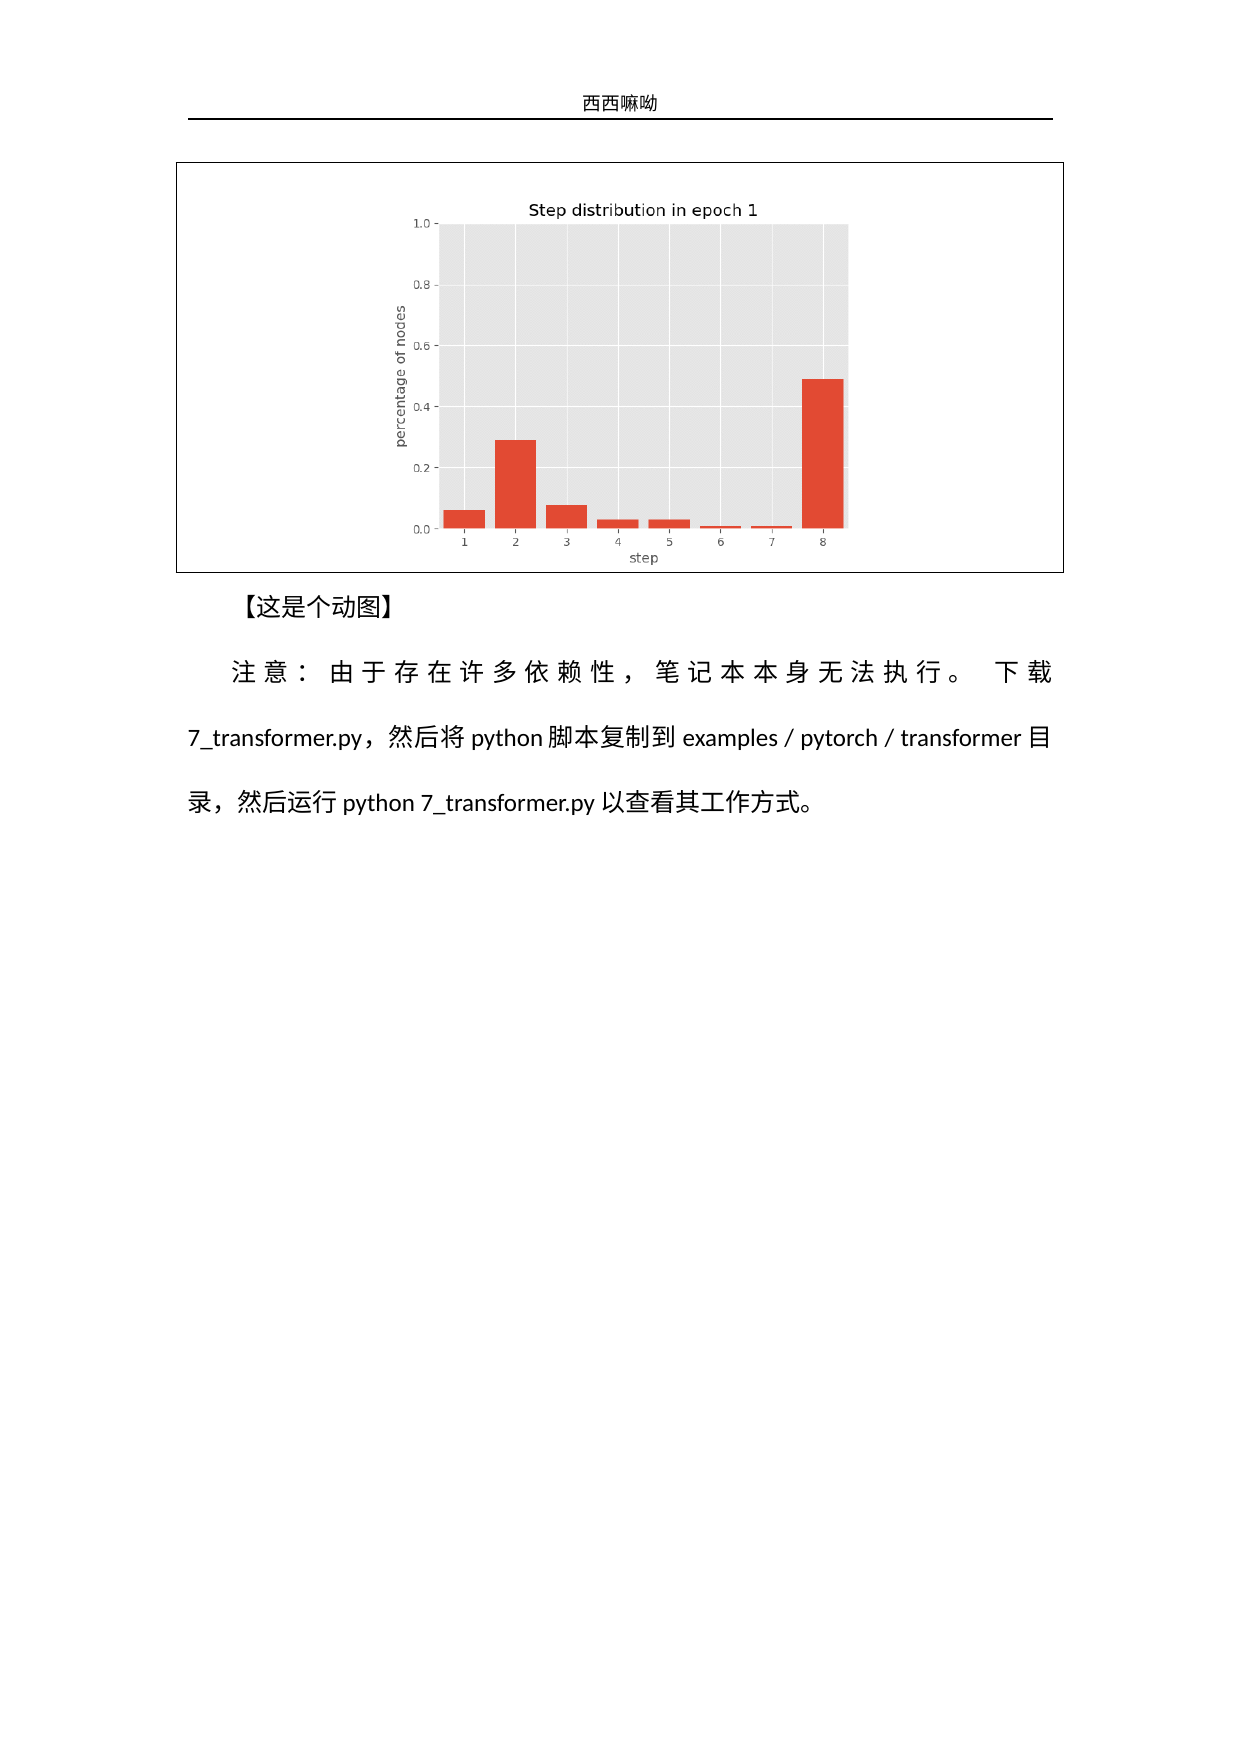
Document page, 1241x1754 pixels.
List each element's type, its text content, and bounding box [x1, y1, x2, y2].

text 【这是个动图】 [187, 573, 1053, 638]
table_header [177, 163, 1063, 572]
text 注意：由于存在许多依赖性，笔记本本身无法执行。 下载7_transformer.py，然后将python脚本复制到examples / pytorch / transformer目录，然后运行python 7_transformer.py以查看其工作方式。 [187, 638, 1053, 833]
picture [372, 176, 901, 572]
